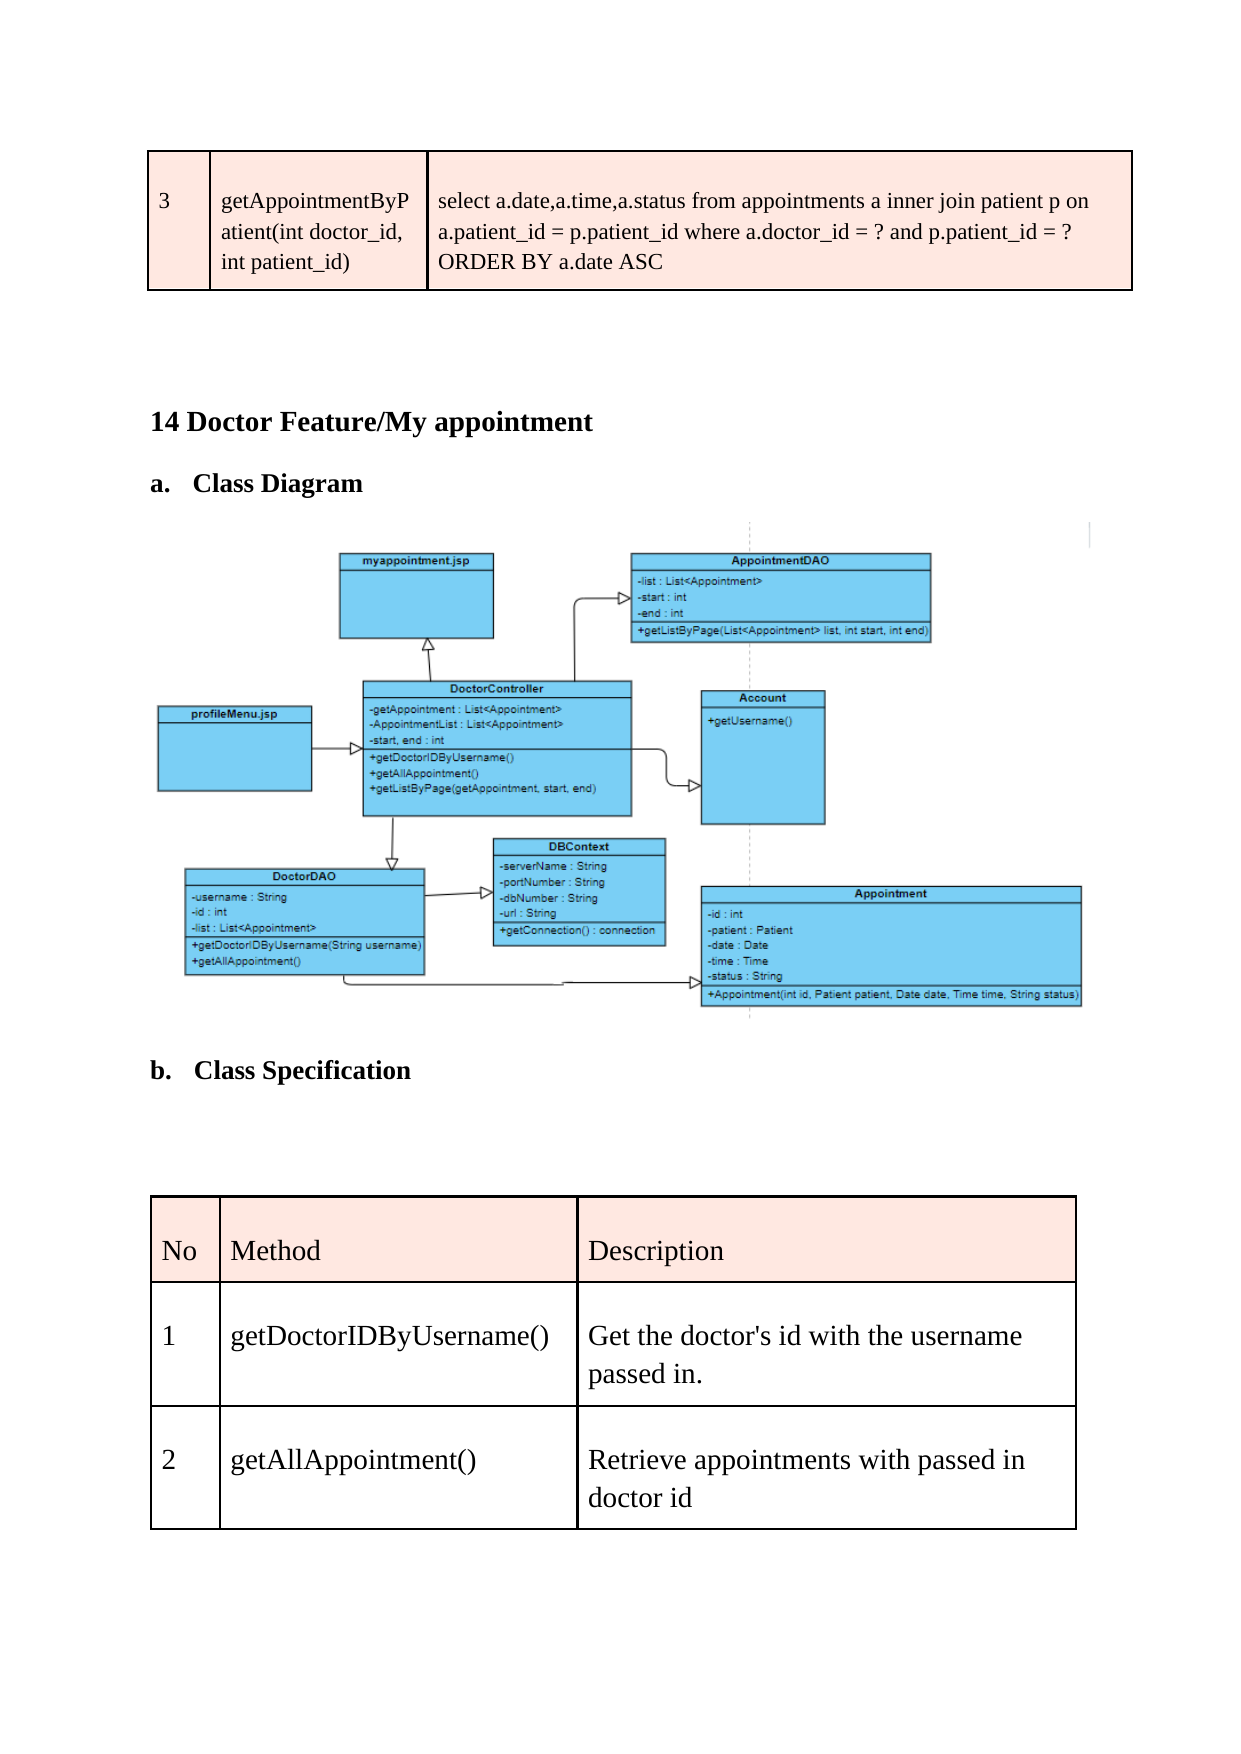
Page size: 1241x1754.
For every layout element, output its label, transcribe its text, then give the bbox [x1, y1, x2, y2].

table_header Description [579, 1198, 1075, 1281]
table_cell 2 [152, 1407, 219, 1528]
subtitle 14 Doctor Feature/My appointment [150, 404, 1090, 437]
subtitle a. Class Diagram [150, 467, 1090, 498]
table_cell getDoctorIDByUsername() [221, 1283, 576, 1404]
table_header No [152, 1198, 219, 1281]
subtitle b. Class Specification [150, 1054, 1090, 1085]
table_header Method [221, 1198, 576, 1281]
table_cell 1 [152, 1283, 219, 1404]
table_cell select a.date,a.time,a.status from appointments a inner join patient p on a.patient_id = p.patient_id where a.doctor_id = ? and p.patient_id = ? ORDER BY a.date ASC [429, 152, 1131, 288]
table_cell 3 [149, 152, 209, 288]
table_cell Get the doctor's id with the username passed in. [579, 1283, 1075, 1404]
table_cell getAppointmentByPatient(int doctor_id, int patient_id) [211, 152, 426, 288]
table_cell getAllAppointment() [221, 1407, 576, 1528]
table_cell Retrieve appointments with passed in doctor id [579, 1407, 1075, 1528]
picture [150, 522, 1091, 1021]
